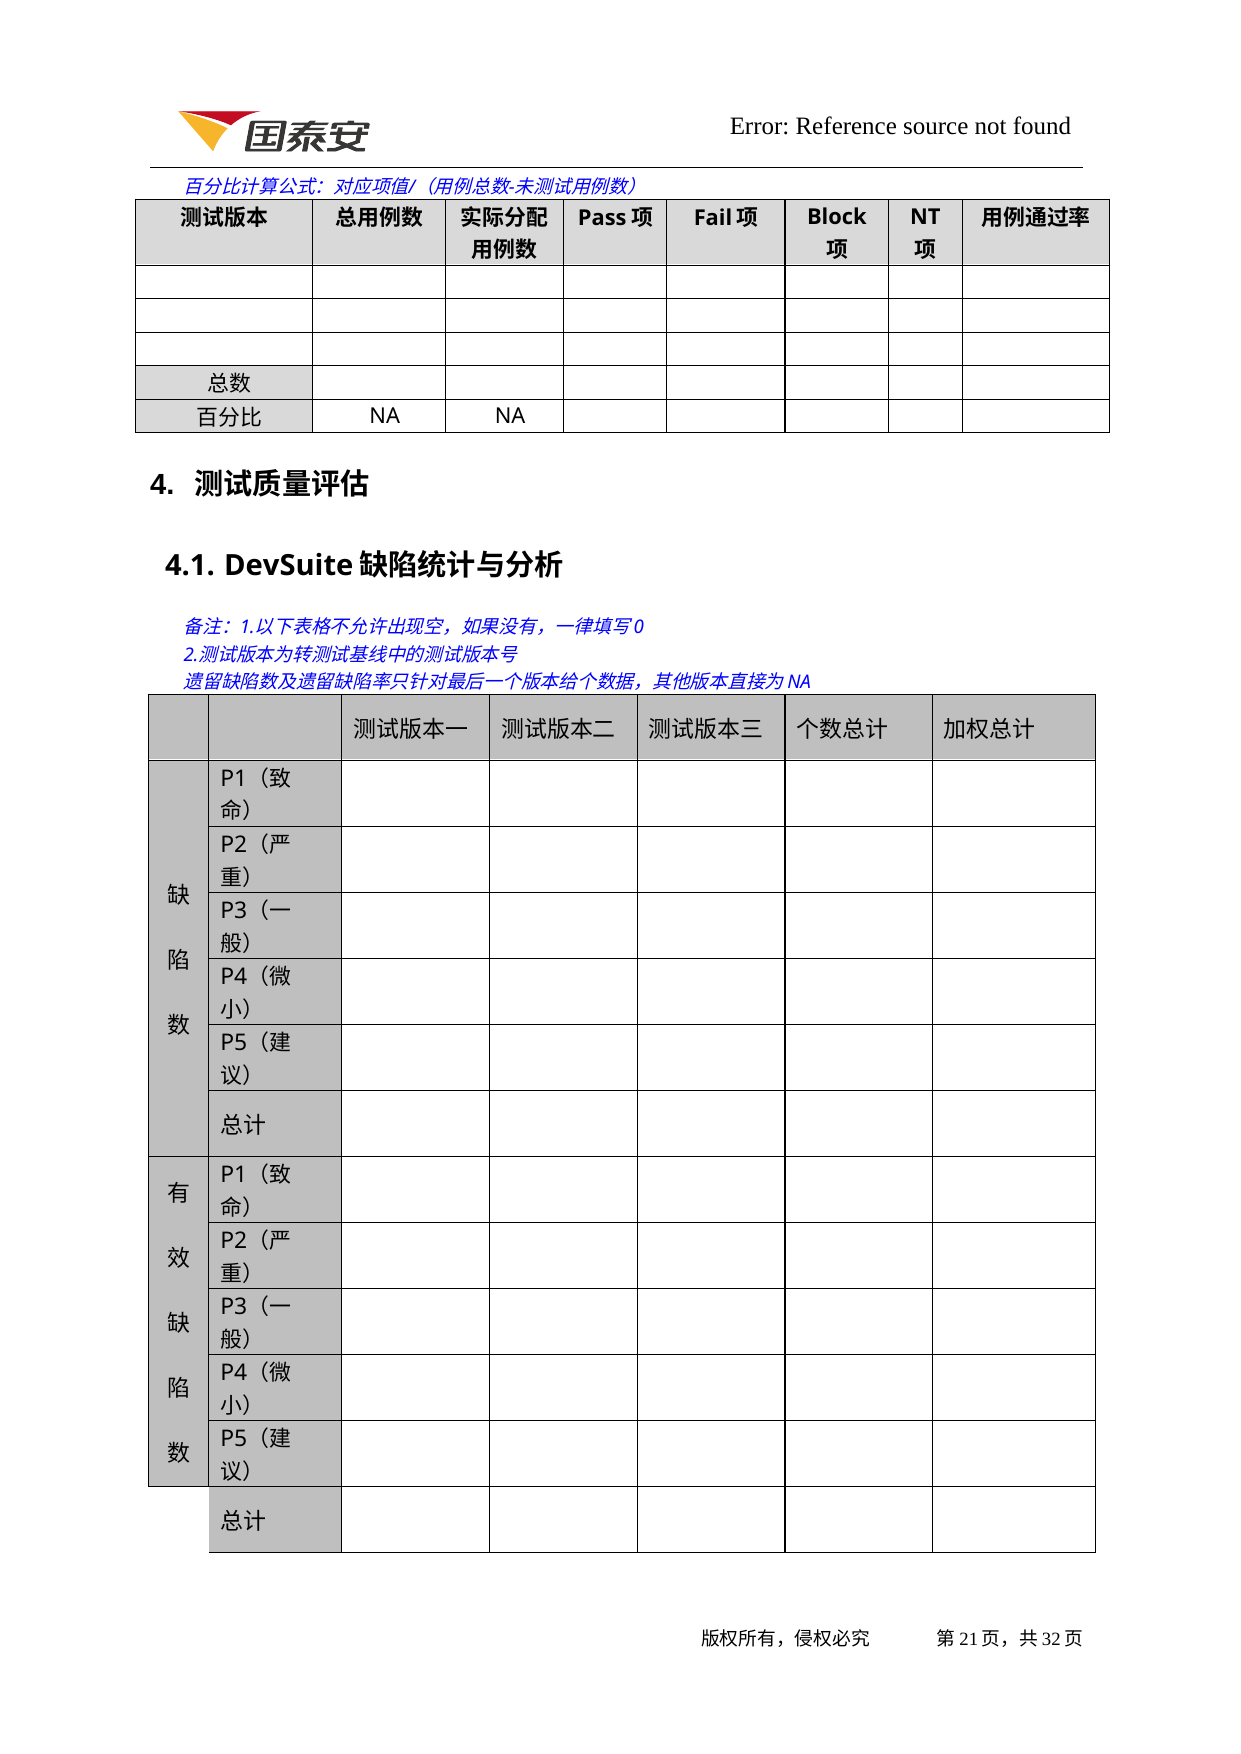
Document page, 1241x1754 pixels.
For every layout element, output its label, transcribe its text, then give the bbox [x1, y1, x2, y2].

table_cell [490, 827, 637, 892]
table_cell [490, 1157, 637, 1222]
table_cell [786, 400, 888, 432]
table_cell 有效缺陷数 [149, 1157, 208, 1486]
table_header Pass项 [564, 200, 666, 264]
table_header 测试版本三 [638, 695, 784, 759]
table_header 用例通过率 [963, 200, 1109, 264]
table_cell [889, 333, 962, 365]
table_cell [667, 299, 784, 332]
table_header 总用例数 [313, 200, 445, 264]
table_cell [342, 1157, 489, 1222]
table_cell NA [446, 400, 563, 432]
table_header 加权总计 [933, 695, 1095, 759]
table_cell [638, 893, 784, 958]
table_cell [638, 1223, 784, 1288]
table_cell [490, 1355, 637, 1420]
table_cell [136, 299, 312, 332]
table_cell [638, 1157, 784, 1222]
table_cell [313, 266, 445, 298]
table_cell [490, 1223, 637, 1288]
table_cell [564, 333, 666, 365]
table_cell [313, 366, 445, 399]
table_cell [933, 761, 1095, 826]
table_cell [638, 827, 784, 892]
table_cell [786, 1289, 932, 1354]
table_cell [490, 893, 637, 958]
table_cell [786, 1091, 932, 1156]
picture [150, 88, 393, 163]
table_cell [342, 1289, 489, 1354]
table_cell [786, 299, 888, 332]
table_cell [667, 266, 784, 298]
table_cell [342, 959, 489, 1024]
table_cell [490, 1421, 637, 1486]
table_cell [933, 827, 1095, 892]
table_cell P5（建议） [209, 1421, 341, 1486]
table_cell [490, 761, 637, 826]
table_cell [638, 1421, 784, 1486]
table_cell [638, 1289, 784, 1354]
table_cell [638, 1355, 784, 1420]
table_cell [446, 366, 563, 399]
table_header Fail项 [667, 200, 784, 264]
table_cell [933, 1355, 1095, 1420]
table_cell [933, 1421, 1095, 1486]
table_cell NA [313, 400, 445, 432]
table_cell P4（微小） [209, 959, 341, 1024]
table_cell P1（致命） [209, 1157, 341, 1222]
table_cell [446, 266, 563, 298]
table_cell [963, 400, 1109, 432]
table_cell [786, 959, 932, 1024]
table_cell [342, 1421, 489, 1486]
table_cell [490, 1487, 637, 1552]
table_cell [963, 299, 1109, 332]
table_cell [889, 266, 962, 298]
table_header 实际分配用例数 [446, 200, 563, 264]
table_cell [638, 1025, 784, 1090]
table_cell P5（建议） [209, 1025, 341, 1090]
table_cell [889, 400, 962, 432]
table_cell [638, 1487, 784, 1552]
table_cell [136, 333, 312, 365]
table_cell [786, 366, 888, 399]
table_cell [933, 1289, 1095, 1354]
table_cell [564, 366, 666, 399]
table_cell [490, 1289, 637, 1354]
table_cell [342, 893, 489, 958]
table_cell [638, 1091, 784, 1156]
table_cell [933, 1157, 1095, 1222]
table_cell [786, 1487, 932, 1552]
table_cell [136, 266, 312, 298]
table_cell [342, 827, 489, 892]
table_cell [564, 400, 666, 432]
table_header 测试版本 [136, 200, 312, 264]
subtitle 测试质量评估 [150, 449, 1083, 514]
table_cell [638, 959, 784, 1024]
table_cell [667, 366, 784, 399]
table_cell [786, 333, 888, 365]
table_cell [342, 1091, 489, 1156]
table_cell [786, 1355, 932, 1420]
table_header [209, 695, 341, 759]
table_header 测试版本一 [342, 695, 489, 759]
table_cell [786, 1157, 932, 1222]
table_cell [342, 761, 489, 826]
table_header 个数总计 [786, 695, 932, 759]
table_cell [933, 1025, 1095, 1090]
text 遗留缺陷数及遗留缺陷率只针对最后一个版本给个数据，其他版本直接为NA [150, 666, 1083, 693]
table_cell [786, 266, 888, 298]
table_cell [564, 266, 666, 298]
table_cell [889, 299, 962, 332]
table_cell [638, 761, 784, 826]
table_cell P4（微小） [209, 1355, 341, 1420]
table_cell [342, 1025, 489, 1090]
text 备注：1.以下表格不允许出现空，如果没有，一律填写0 [150, 612, 1083, 639]
table_cell [667, 400, 784, 432]
table_cell 总数 [136, 366, 312, 399]
table_cell [490, 1091, 637, 1156]
table_cell [786, 827, 932, 892]
table_cell [313, 333, 445, 365]
table_cell [963, 333, 1109, 365]
table_cell P2（严重） [209, 1223, 341, 1288]
table_header NT项 [889, 200, 962, 264]
table_cell [933, 1487, 1095, 1552]
table_cell [667, 333, 784, 365]
text 百分比计算公式：对应项值/（用例总数-未测试用例数） [150, 171, 1083, 198]
table_header [149, 695, 208, 759]
table_cell [786, 1421, 932, 1486]
table_cell [564, 299, 666, 332]
table_cell [786, 893, 932, 958]
text 2.测试版本为转测试基线中的测试版本号 [150, 639, 1083, 666]
table_cell [963, 266, 1109, 298]
table_cell [786, 761, 932, 826]
table_cell [446, 299, 563, 332]
table_cell 总计 [209, 1487, 341, 1552]
table_cell [490, 959, 637, 1024]
table_cell P1（致命） [209, 761, 341, 826]
table_cell [490, 1025, 637, 1090]
table_cell P3（一般） [209, 1289, 341, 1354]
table_cell [446, 333, 563, 365]
table_cell [963, 366, 1109, 399]
table_cell [342, 1487, 489, 1552]
table_cell [889, 366, 962, 399]
table_cell [786, 1025, 932, 1090]
table_cell 总计 [209, 1091, 341, 1156]
table_cell [342, 1223, 489, 1288]
table_cell [786, 1223, 932, 1288]
table_header Block项 [786, 200, 888, 264]
table_cell [933, 1223, 1095, 1288]
table_cell 百分比 [136, 400, 312, 432]
table_cell P2（严重） [209, 827, 341, 892]
table_cell P3（一般） [209, 893, 341, 958]
subtitle DevSuite缺陷统计与分析 [165, 531, 1083, 596]
table_cell [933, 893, 1095, 958]
table_cell [933, 1091, 1095, 1156]
table_cell 缺陷数 [149, 761, 208, 1156]
table_cell [342, 1355, 489, 1420]
table_cell [313, 299, 445, 332]
table_cell [933, 959, 1095, 1024]
table_header 测试版本二 [490, 695, 637, 759]
